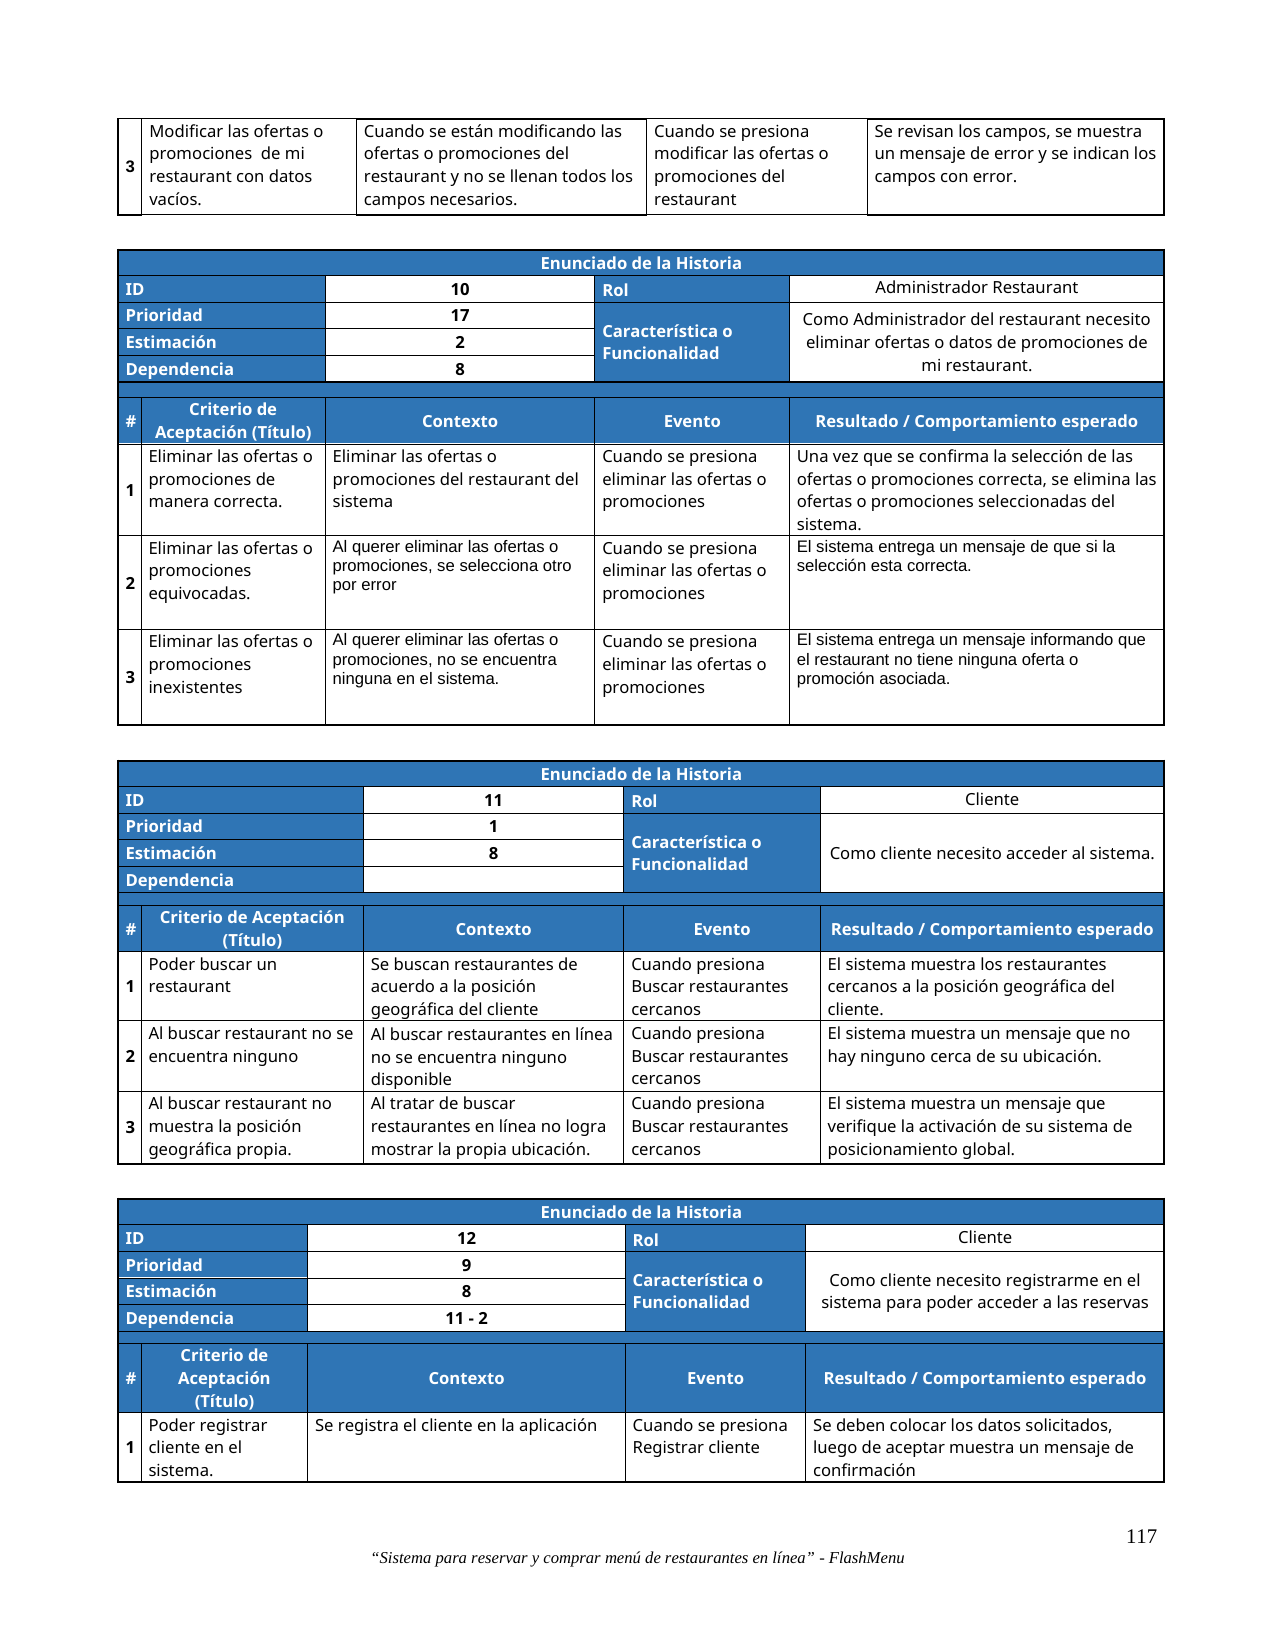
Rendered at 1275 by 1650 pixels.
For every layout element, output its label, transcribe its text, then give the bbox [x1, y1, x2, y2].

table_cell Se buscan restaurantes de acuerdo a la posición geográfica del cliente [364, 952, 623, 1020]
table_cell Cliente [806, 1225, 1163, 1251]
table_cell Dependencia [119, 867, 363, 892]
table_cell ID [119, 787, 363, 813]
table_cell El sistema entrega un mensaje de que si la selección esta correcta. [790, 536, 1163, 629]
table_cell Prioridad [119, 303, 325, 328]
table_cell Cuando se están modificando las ofertas o promociones del restaurant y no se llenan todos los campos necesarios. [357, 120, 646, 213]
table_cell Se registra el cliente en la aplicación [308, 1413, 625, 1481]
table_cell Prioridad [119, 1252, 307, 1277]
table_cell ID [119, 1225, 307, 1251]
table_cell 3 [119, 630, 141, 724]
table_cell Característica o Funcionalidad [595, 303, 789, 381]
table_header Enunciado de la Historia [119, 251, 1163, 275]
table_cell Al querer eliminar las ofertas o promociones, se selecciona otro por error [326, 536, 594, 629]
table_cell 11 - 2 [308, 1305, 625, 1331]
table_cell Eliminar las ofertas o promociones de manera correcta. [142, 445, 325, 535]
table_cell 3 [119, 1092, 141, 1163]
table_cell Criterio de Aceptación (Título) [142, 906, 363, 951]
table_cell El sistema muestra los restaurantes cercanos a la posición geográfica del cliente. [821, 952, 1163, 1020]
table_cell Eliminar las ofertas o promociones del restaurant del sistema [326, 445, 594, 535]
table_cell Al buscar restaurant no muestra la posición geográfica propia. [142, 1092, 363, 1163]
table_cell El sistema entrega un mensaje informando que el restaurant no tiene ninguna oferta o promoción asociada. [790, 630, 1163, 724]
table_cell 3 [119, 119, 141, 213]
table_header Enunciado de la Historia [119, 762, 1163, 786]
table_cell # [119, 398, 141, 443]
table_cell Poder buscar un restaurant [142, 952, 363, 1020]
table_cell Prioridad [119, 814, 363, 839]
table_cell Al querer eliminar las ofertas o promociones, no se encuentra ninguna en el sistema. [326, 630, 594, 724]
table_cell 8 [364, 840, 623, 866]
table_cell Contexto [364, 906, 623, 951]
table_cell Cuando se presiona eliminar las ofertas o promociones [595, 445, 789, 535]
table_cell Rol [624, 787, 820, 813]
table_cell ID [119, 276, 325, 302]
table_cell 1 [364, 814, 623, 839]
table_cell Evento [595, 398, 789, 443]
table_cell 2 [119, 536, 141, 629]
table_cell Cuando presiona Buscar restaurantes cercanos [624, 952, 820, 1020]
table_cell Evento [624, 906, 820, 951]
table_cell 17 [326, 303, 594, 328]
table_cell [119, 893, 1163, 905]
table_cell Resultado / Comportamiento esperado [806, 1344, 1163, 1412]
table_cell 1 [119, 952, 141, 1020]
table_cell Resultado / Comportamiento esperado [821, 906, 1163, 951]
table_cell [868, 120, 1163, 213]
table_cell [119, 1332, 1163, 1343]
table_cell Una vez que se confirma la selección de las ofertas o promociones correcta, se elimina las ofertas o promociones seleccionadas del sistema. [790, 445, 1163, 535]
table_cell Criterio de Aceptación (Título) [142, 398, 325, 443]
table_cell Como cliente necesito registrarme en el sistema para poder acceder a las reservas [806, 1252, 1163, 1331]
table_cell Al buscar restaurantes en línea no se encuentra ninguno disponible [364, 1021, 623, 1091]
table_cell El sistema muestra un mensaje que verifique la activación de su sistema de posicionamiento global. [821, 1092, 1163, 1163]
table_cell Cuando presiona Buscar restaurantes cercanos [624, 1021, 820, 1091]
table_cell Cliente [821, 787, 1163, 813]
table_header Enunciado de la Historia [119, 1200, 1163, 1224]
table_cell Cuando se presiona eliminar las ofertas o promociones [595, 630, 789, 724]
table_cell Característica o Funcionalidad [624, 814, 820, 892]
table_cell Cuando se presiona eliminar las ofertas o promociones [595, 536, 789, 629]
table_cell 2 [119, 1021, 141, 1091]
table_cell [647, 119, 867, 213]
table_cell 8 [326, 356, 594, 381]
table_cell 9 [308, 1252, 625, 1277]
table_cell Dependencia [119, 1305, 307, 1331]
table_cell El sistema muestra un mensaje que no hay ninguno cerca de su ubicación. [821, 1021, 1163, 1091]
table_cell Criterio de Aceptación (Título) [142, 1344, 307, 1412]
table_cell Eliminar las ofertas o promociones inexistentes [142, 630, 325, 724]
table_cell Se deben colocar los datos solicitados, luego de aceptar muestra un mensaje de confirmación [806, 1413, 1163, 1481]
table_cell [364, 867, 623, 892]
table_cell Al buscar restaurant no se encuentra ninguno [142, 1021, 363, 1091]
table_cell Resultado / Comportamiento esperado [790, 398, 1163, 443]
table_cell 2 [326, 329, 594, 355]
table_cell Cuando presiona Buscar restaurantes cercanos [624, 1092, 820, 1163]
table_cell 8 [308, 1279, 625, 1304]
table_cell 11 [364, 787, 623, 813]
table_cell # [119, 1344, 141, 1412]
table_cell Característica o Funcionalidad [626, 1252, 805, 1331]
table_cell Modificar las ofertas o promociones de mi restaurant con datos vacíos. [142, 119, 356, 213]
table_cell Dependencia [119, 356, 325, 381]
table_cell Poder registrar cliente en el sistema. [142, 1413, 307, 1481]
table_cell 10 [326, 276, 594, 302]
table_cell Evento [626, 1344, 805, 1412]
table_cell # [119, 906, 141, 951]
table_cell [119, 383, 1163, 397]
table_cell Contexto [308, 1344, 625, 1412]
table_cell Contexto [326, 398, 594, 443]
table_cell Estimación [119, 840, 363, 866]
table_cell Como cliente necesito acceder al sistema. [821, 814, 1163, 892]
table_cell 1 [119, 445, 141, 535]
table_cell Como Administrador del restaurant necesito eliminar ofertas o datos de promociones de mi restaurant. [790, 303, 1163, 381]
table_cell 1 [119, 1413, 141, 1481]
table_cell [626, 1413, 805, 1481]
table_cell Administrador Restaurant [790, 276, 1163, 302]
table_cell 12 [308, 1225, 625, 1251]
table_cell Eliminar las ofertas o promociones equivocadas. [142, 536, 325, 629]
table_cell Rol [595, 276, 789, 302]
table_cell Rol [626, 1225, 805, 1251]
table_cell Estimación [119, 1279, 307, 1304]
table_cell Al tratar de buscar restaurantes en línea no logra mostrar la propia ubicación. [364, 1092, 623, 1163]
table_cell Estimación [119, 329, 325, 355]
